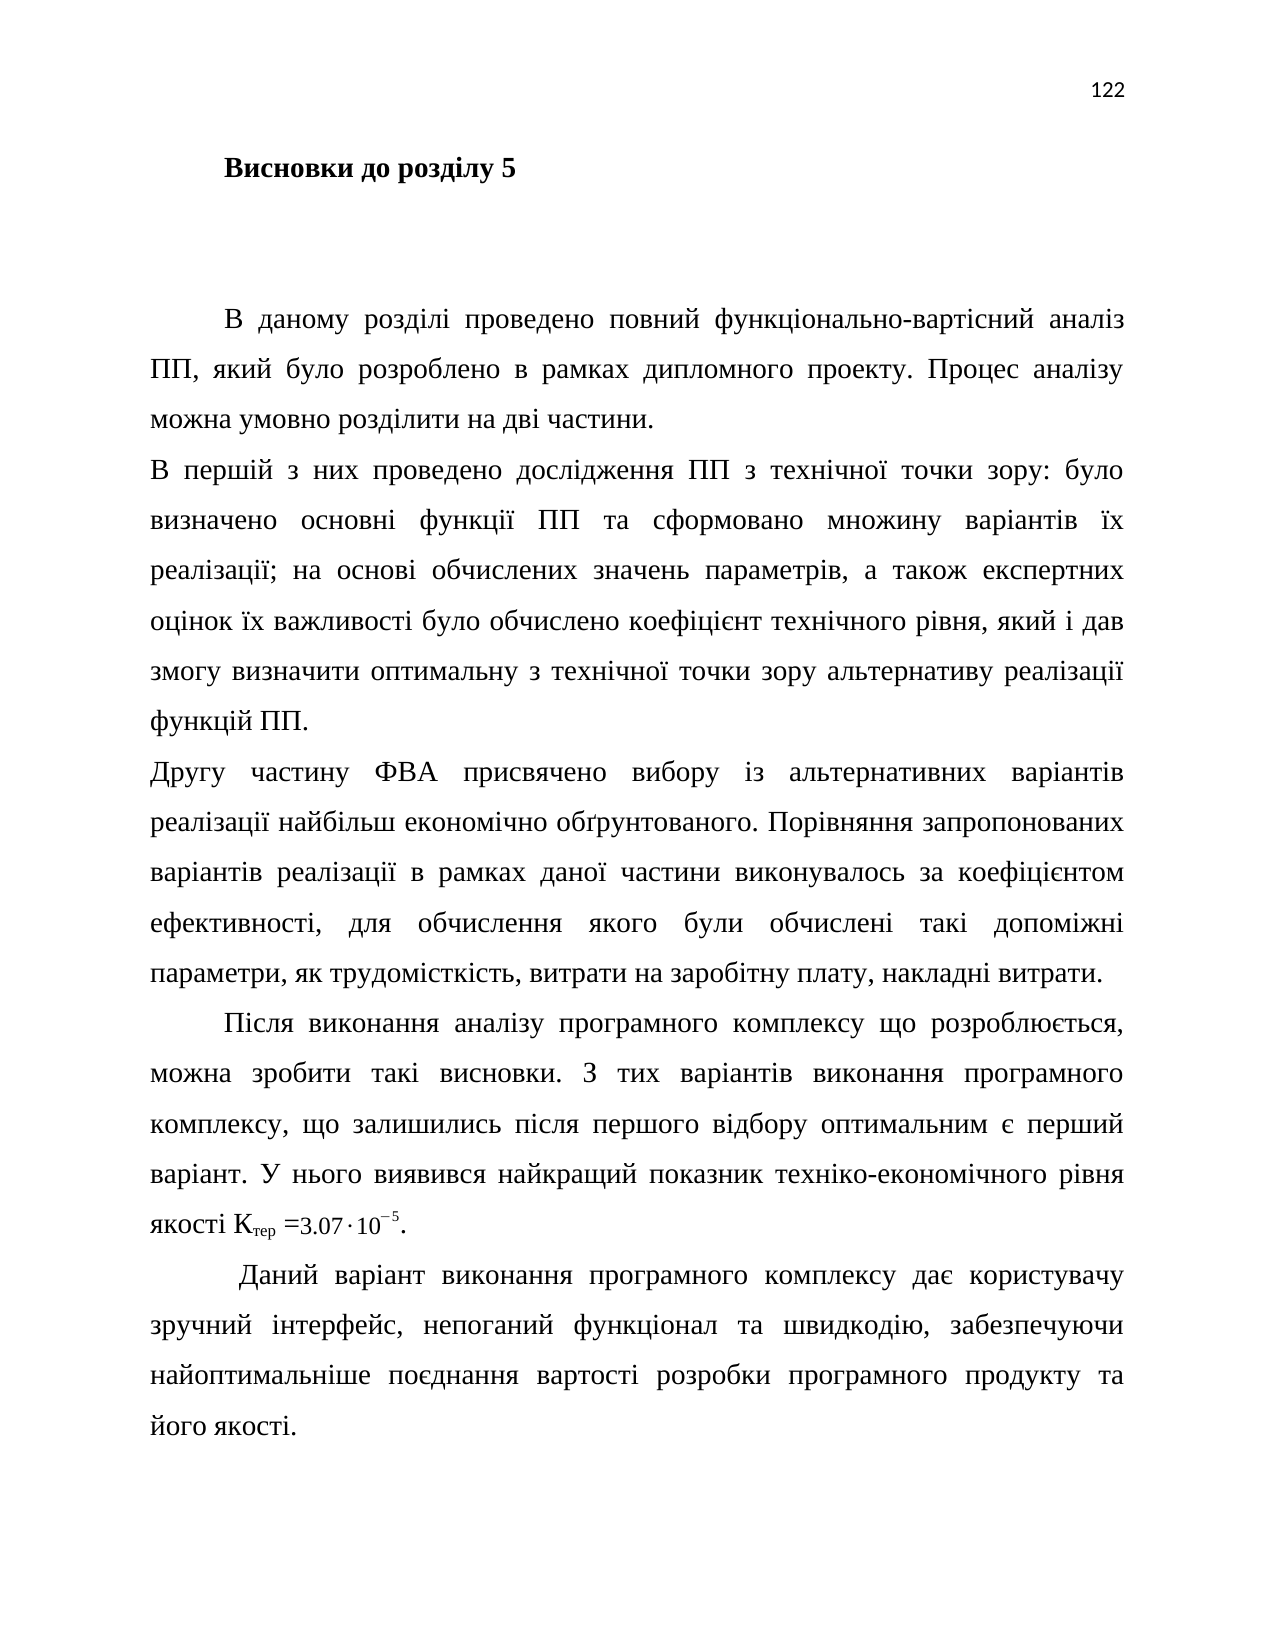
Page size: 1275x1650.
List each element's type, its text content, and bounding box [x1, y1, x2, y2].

text Даний варіант виконання програмного комплексу дає користувачу зручний інтерфейс, непоганий функціонал та швидкодію, забезпечуючи найоптимальніше поєднання вартості розробки програмного продукту та його якості. [150, 1257, 1125, 1441]
text Після виконання аналізу програмного комплексу що розроблюється, можна зробити такі висновки. З тих варіантів виконання програмного комплексу, що залишились після першого відбору оптимальним є перший варіант. У нього виявився найкращий показник техніко-економічного рівня якості Ктер =. [150, 1005, 1125, 1240]
text Другу частину ФВА присвячено вибору із альтернативних варіантів реалізації найбільш економічно обґрунтованого. Порівняння запропонованих варіантів реалізації в рамках даної частини виконувалось за коефіцієнтом ефективності, для обчислення якого були обчислені такі допоміжні параметри, як трудомісткість, витрати на заробітну плату, накладні витрати. [150, 754, 1125, 988]
text В першій з них проведено дослідження ПП з технічної точки зору: було визначено основні функції ПП та сформовано множину варіантів їх реалізації; на основі обчислених значень параметрів, а також експертних оцінок їх важливості було обчислено коефіцієнт технічного рівня, який і дав змогу визначити оптимальну з технічної точки зору альтернативу реалізації функцій ПП. [150, 452, 1125, 737]
subtitle Висновки до розділу 5 [150, 150, 1125, 183]
text В даному розділі проведено повний функціонально-вартісний аналіз ПП, який було розроблено в рамках дипломного проекту. Процес аналізу можна умовно розділити на дві частини. [150, 301, 1125, 435]
